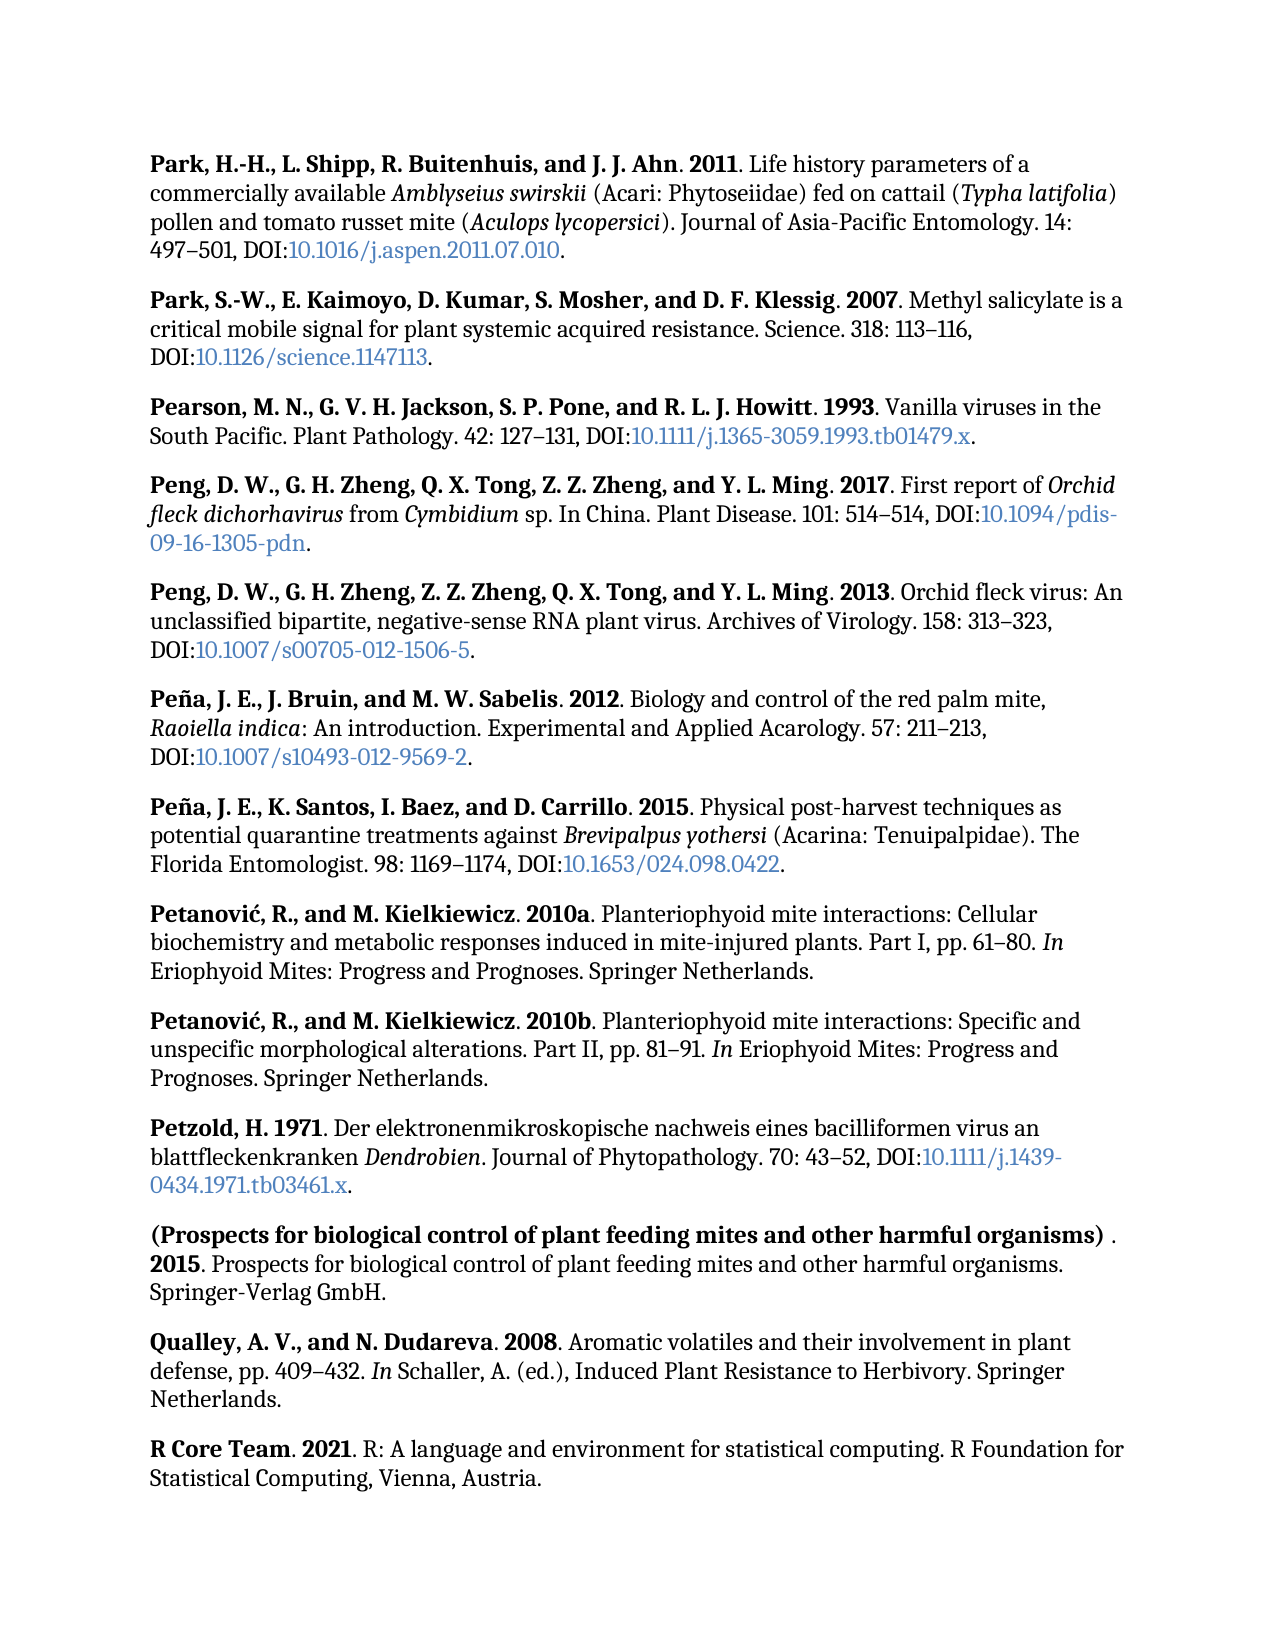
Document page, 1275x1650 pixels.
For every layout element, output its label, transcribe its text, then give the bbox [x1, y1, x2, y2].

text Pearson, M. N., G. V. H. Jackson, S. P. Pone, and R. L. J. Howitt. 1993. Vanilla viruses in the South Pacific. Plant Pathology. 42: 127–131, DOI:10.1111/j.1365-3059.1993.tb01479.x. [150, 393, 1125, 450]
text Petzold, H. 1971. Der elektronenmikroskopische nachweis eines bacilliformen virus an blattfleckenkranken Dendrobien. Journal of Phytopathology. 70: 43–52, DOI:10.1111/j.1439-0434.1971.tb03461.x. [150, 1114, 1125, 1200]
text Park, H.-H., L. Shipp, R. Buitenhuis, and J. J. Ahn. 2011. Life history parameters of a commercially available Amblyseius swirskii (Acari: Phytoseiidae) fed on cattail (Typha latifolia) pollen and tomato russet mite (Aculops lycopersici). Journal of Asia-Pacific Entomology. 14: 497–501, DOI:10.1016/j.aspen.2011.07.010. [150, 150, 1125, 265]
text Petanović, R., and M. Kielkiewicz. 2010a. Planteriophyoid mite interactions: Cellular biochemistry and metabolic responses induced in mite-injured plants. Part I, pp. 61–80. In Eriophyoid Mites: Progress and Prognoses. Springer Netherlands. [150, 899, 1125, 986]
text Peng, D. W., G. H. Zheng, Z. Z. Zheng, Q. X. Tong, and Y. L. Ming. 2013. Orchid fleck virus: An unclassified bipartite, negative-sense RNA plant virus. Archives of Virology. 158: 313–323, DOI:10.1007/s00705-012-1506-5. [150, 578, 1125, 664]
text Petanović, R., and M. Kielkiewicz. 2010b. Planteriophyoid mite interactions: Specific and unspecific morphological alterations. Part II, pp. 81–91. In Eriophyoid Mites: Progress and Prognoses. Springer Netherlands. [150, 1007, 1125, 1093]
text Peng, D. W., G. H. Zheng, Q. X. Tong, Z. Z. Zheng, and Y. L. Ming. 2017. First report of Orchid fleck dichorhavirus from Cymbidium sp. In China. Plant Disease. 101: 514–514, DOI:10.1094/pdis-09-16-1305-pdn. [150, 471, 1125, 557]
text Peña, J. E., K. Santos, I. Baez, and D. Carrillo. 2015. Physical post-harvest techniques as potential quarantine treatments against Brevipalpus yothersi (Acarina: Tenuipalpidae). The Florida Entomologist. 98: 1169–1174, DOI:10.1653/024.098.0422. [150, 792, 1125, 879]
text Qualley, A. V., and N. Dudareva. 2008. Aromatic volatiles and their involvement in plant defense, pp. 409–432. In Schaller, A. (ed.), Induced Plant Resistance to Herbivory. Springer Netherlands. [150, 1328, 1125, 1414]
text Park, S.-W., E. Kaimoyo, D. Kumar, S. Mosher, and D. F. Klessig. 2007. Methyl salicylate is a critical mobile signal for plant systemic acquired resistance. Science. 318: 113–116, DOI:10.1126/science.1147113. [150, 286, 1125, 372]
text (Prospects for biological control of plant feeding mites and other harmful organisms) . 2015. Prospects for biological control of plant feeding mites and other harmful organisms. Springer-Verlag GmbH. [150, 1221, 1125, 1307]
text R Core Team. 2021. R: A language and environment for statistical computing. R Foundation for Statistical Computing, Vienna, Austria. [150, 1435, 1125, 1492]
text Peña, J. E., J. Bruin, and M. W. Sabelis. 2012. Biology and control of the red palm mite, Raoiella indica: An introduction. Experimental and Applied Acarology. 57: 211–213, DOI:10.1007/s10493-012-9569-2. [150, 685, 1125, 772]
